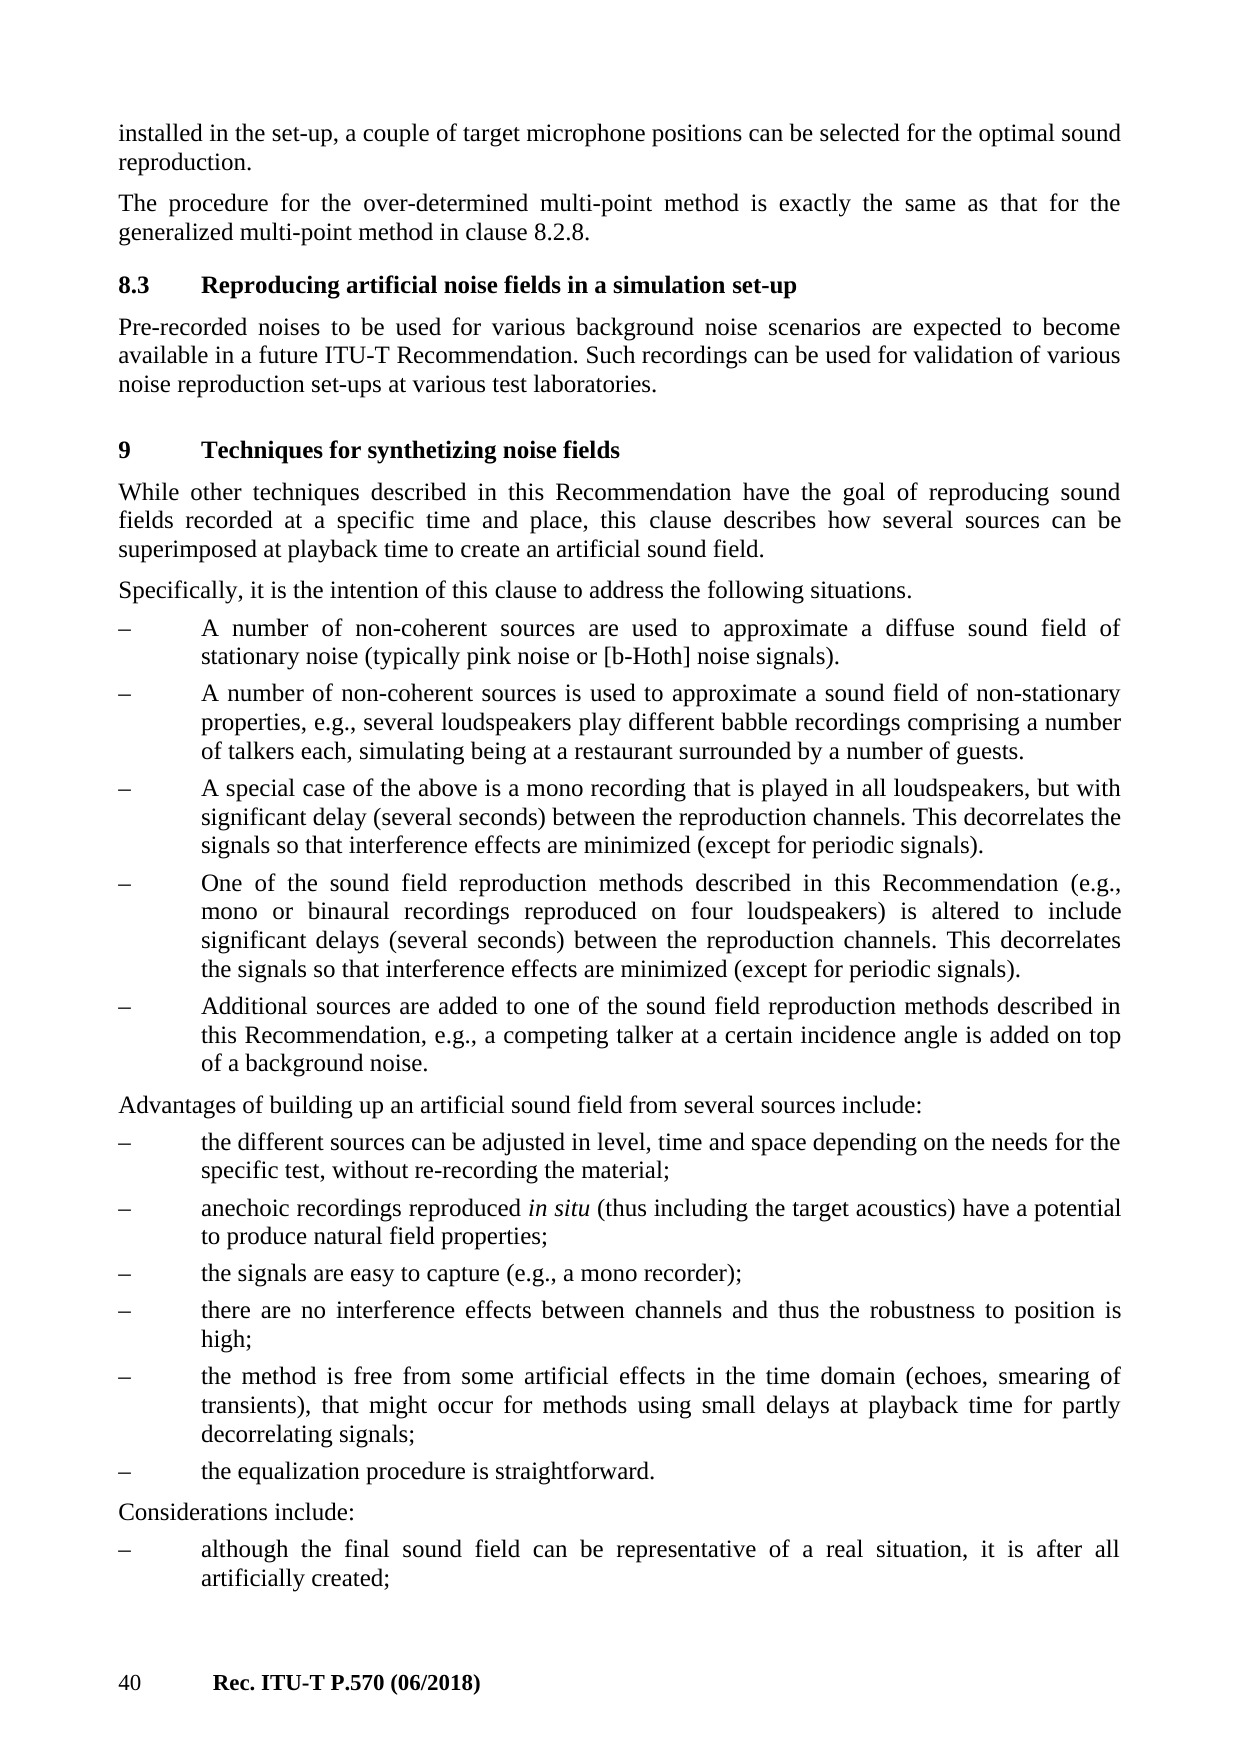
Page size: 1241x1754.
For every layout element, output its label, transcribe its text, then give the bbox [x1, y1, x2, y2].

text – Additional sources are added to one of the sound field reproduction methods described in this Recommendation, e.g., a competing talker at a certain incidence angle is added on top of a background noise. [118, 991, 1122, 1077]
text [118, 118, 1122, 176]
text While other techniques described in this Recommendation have the goal of reproducing sound fields recorded at a specific time and place, this clause describes how several sources can be superimposed at playback time to create an artificial sound field. [118, 477, 1122, 563]
subtitle 8.3 Reproducing artificial noise fields in a simulation set-up [118, 271, 1122, 299]
text – A number of non-coherent sources is used to approximate a sound field of non-stationary properties, e.g., several loudspeakers play different babble recordings comprising a number of talkers each, simulating being at a restaurant surrounded by a number of guests. [118, 678, 1122, 765]
text Specifically, it is the intention of this clause to address the following situations. [118, 576, 1122, 604]
text – there are no interference effects between channels and thus the robustness to position is high; [118, 1296, 1122, 1353]
text The procedure for the over-determined multi-point method is exactly the same as that for the generalized multi-point method in clause 8.2.8. [118, 188, 1122, 246]
text – A number of non-coherent sources are used to approximate a diffuse sound field of stationary noise (typically pink noise or [b-Hoth] noise signals). [118, 613, 1122, 670]
text – the equalization procedure is straightforward. [118, 1456, 1122, 1485]
text – A special case of the above is a mono recording that is played in all loudspeakers, but with significant delay (several seconds) between the reproduction channels. This decorrelates the signals so that interference effects are minimized (except for periodic signals). [118, 773, 1122, 859]
text – One of the sound field reproduction methods described in this Recommendation (e.g., mono or binaural recordings reproduced on four loudspeakers) is altered to include significant delays (several seconds) between the reproduction channels. This decorrelates the signals so that interference effects are minimized (except for periodic signals). [118, 868, 1122, 983]
subtitle 9 Techniques for synthetizing noise fields [118, 436, 1122, 464]
text Pre-recorded noises to be used for various background noise scenarios are expected to become available in a future ITU-T Recommendation. Such recordings can be used for validation of various noise reproduction set-ups at various test laboratories. [118, 312, 1122, 398]
text Advantages of building up an artificial sound field from several sources include: [118, 1090, 1122, 1118]
text – although the final sound field can be representative of a real situation, it is after all artificially created; [118, 1534, 1122, 1592]
text – the different sources can be adjusted in level, time and space depending on the needs for the specific test, without re-recording the material; [118, 1127, 1122, 1184]
text Considerations include: [118, 1497, 1122, 1526]
text – the signals are easy to capture (e.g., a mono recorder); [118, 1258, 1122, 1287]
text – the method is free from some artificial effects in the time domain (echoes, smearing of transients), that might occur for methods using small delays at playback time for partly decorrelating signals; [118, 1361, 1122, 1448]
text – anechoic recordings reproduced in situ (thus including the target acoustics) have a potential to produce natural field properties; [118, 1193, 1122, 1250]
